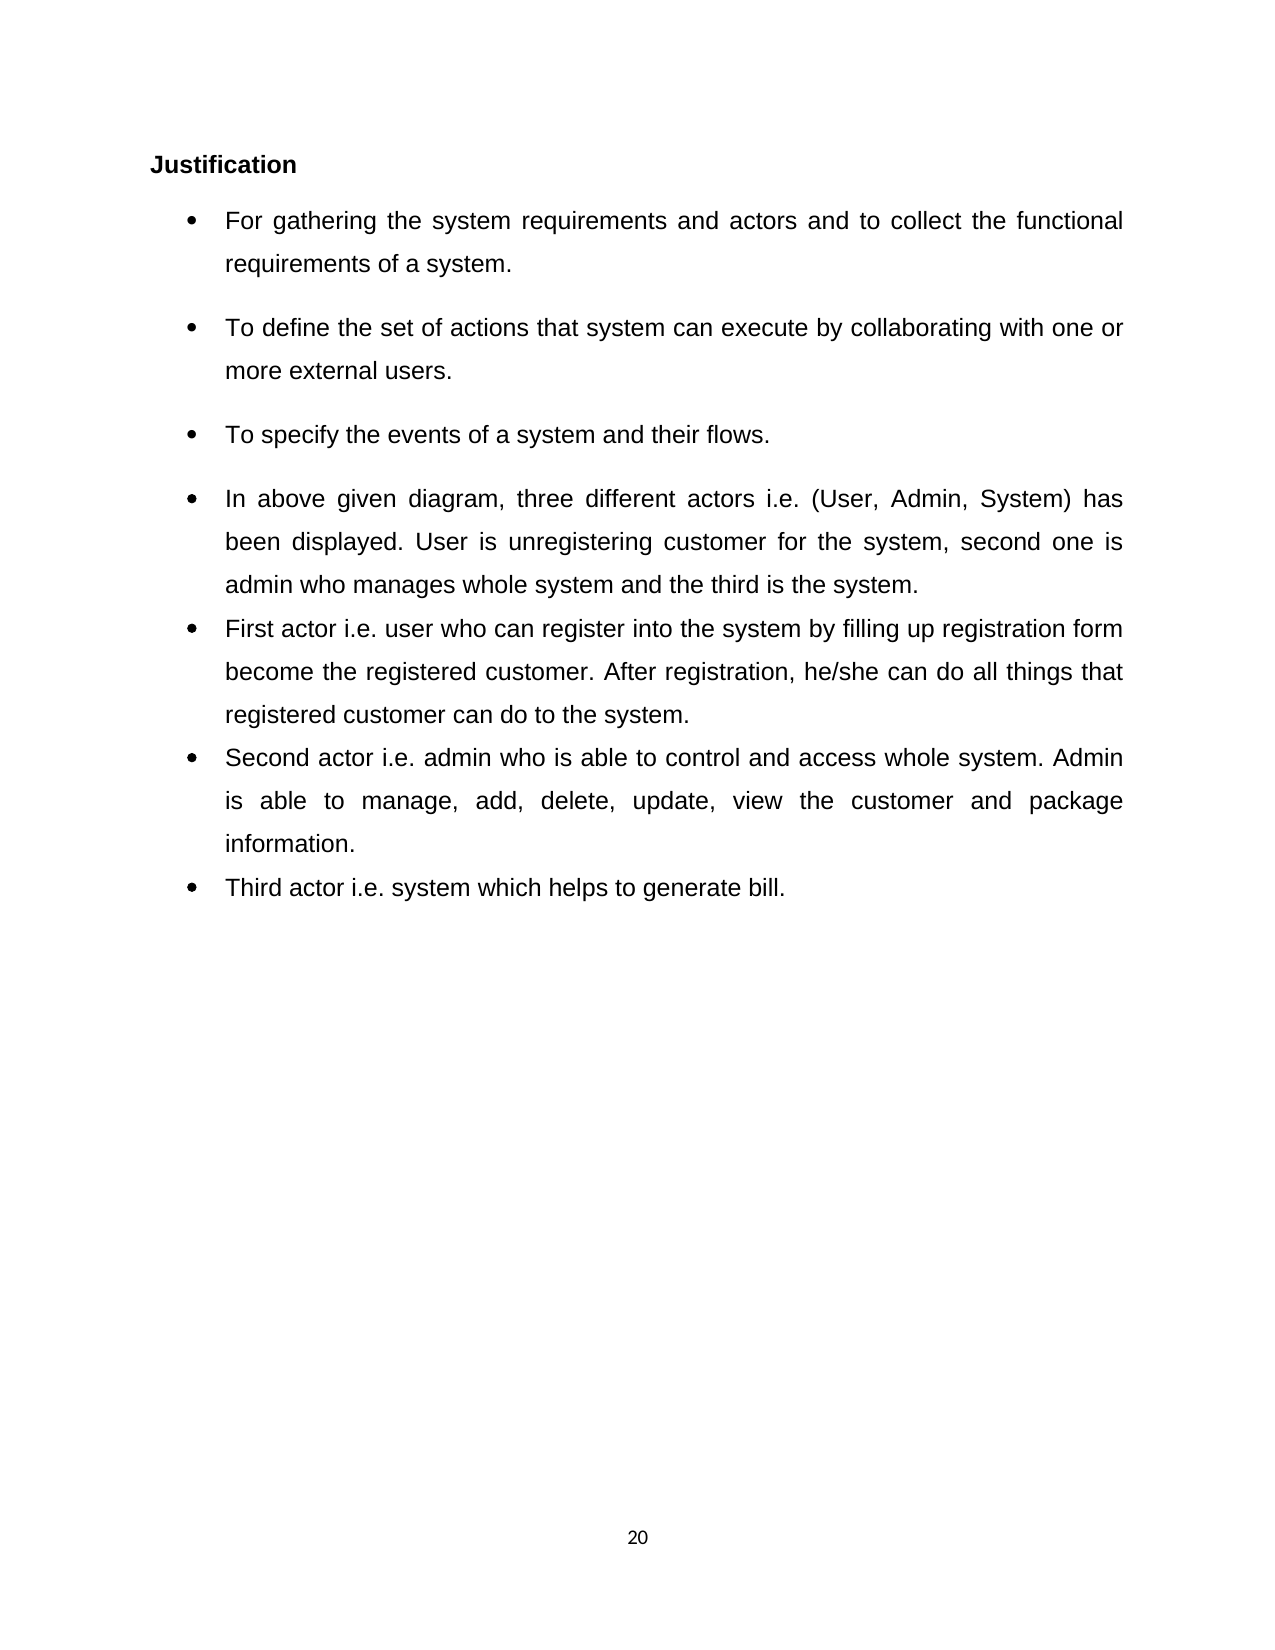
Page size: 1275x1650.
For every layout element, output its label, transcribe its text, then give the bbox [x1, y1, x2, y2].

list For gathering the system requirements and actors and to collect the functional requirements of a system. [187, 206, 1125, 278]
list In above given diagram, three different actors i.e. (User, Admin, System) has been displayed. User is unregistering customer for the system, second one is admin who manages whole system and the third is the system. [187, 484, 1125, 599]
list First actor i.e. user who can register into the system by filling up registration form become the registered customer. After registration, he/she can do all things that registered customer can do to the system. [187, 613, 1125, 729]
list Third actor i.e. system which helps to generate bill. [187, 872, 1125, 901]
text Justification [150, 150, 1125, 179]
list To define the set of actions that system can execute by collaborating with one or more external users. [187, 313, 1125, 385]
list Second actor i.e. admin who is able to control and access whole system. Admin is able to manage, add, delete, update, view the customer and package information. [187, 743, 1125, 858]
list To specify the events of a system and their flows. [187, 420, 1125, 449]
